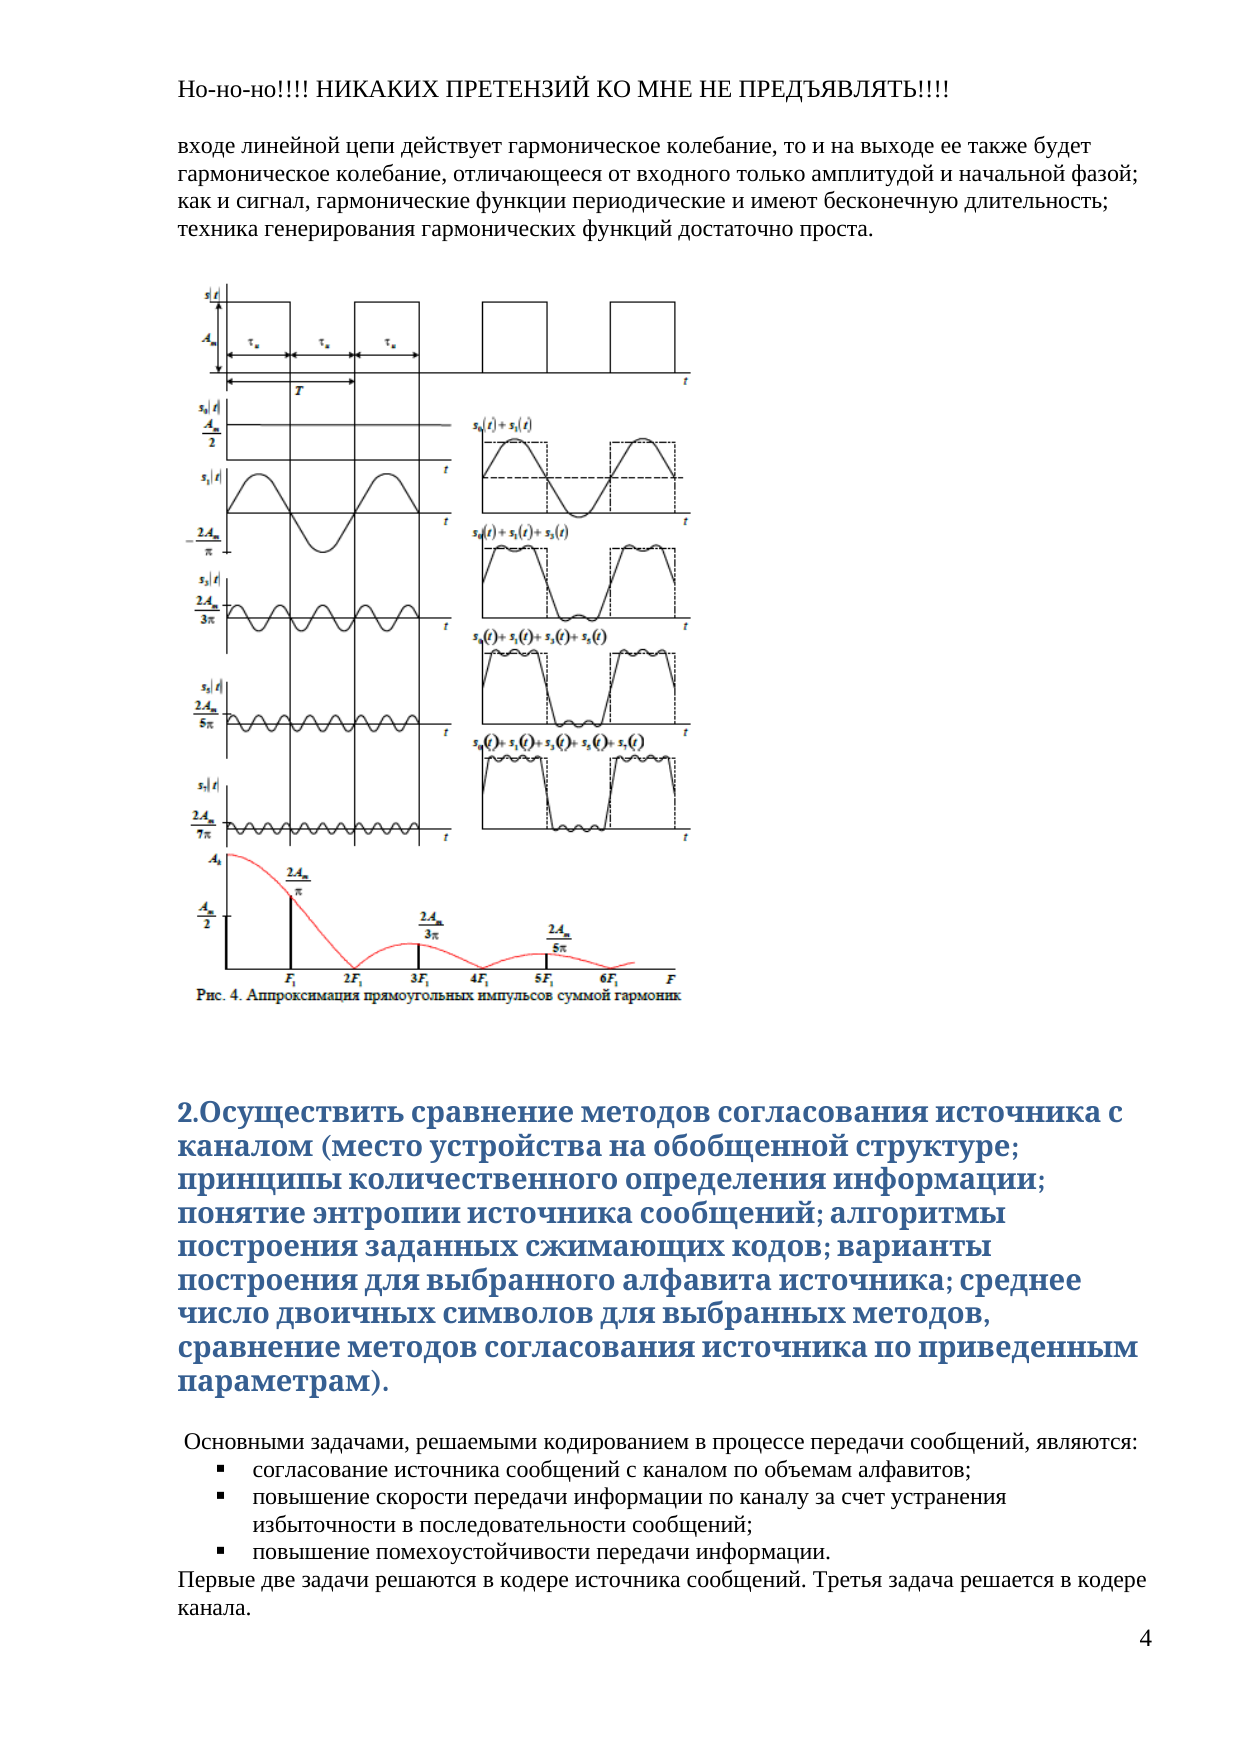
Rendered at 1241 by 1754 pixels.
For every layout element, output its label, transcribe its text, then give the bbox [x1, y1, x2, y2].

picture [177, 270, 706, 1018]
list повышение скорости передачи информации по каналу за счет устранения избыточности в последовательности сообщений; [215, 1482, 1152, 1537]
list согласование источника сообщений с каналом по объемам алфавитов; [215, 1454, 1152, 1482]
subtitle 2.Осуществить сравнение методов согласования источника с каналом (место устройства на обобщенной структуре; принципы количественного определения информации; понятие энтропии источника сообщений; алгоритмы построения заданных сжимающих кодов; варианты построения для выбранного алфавита источника; среднее число двоичных символов для выбранных методов, сравнение методов согласования источника по приведенным параметрам). [177, 1096, 1152, 1398]
text Основными задачами, решаемыми кодированием в процессе передачи сообщений, являются: [177, 1427, 1152, 1454]
text Первые две задачи решаются в кодере источника сообщений. Третья задача решается в кодере канала. [177, 1565, 1152, 1620]
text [177, 131, 1152, 242]
list повышение помехоустойчивости передачи информации. [215, 1537, 1152, 1565]
